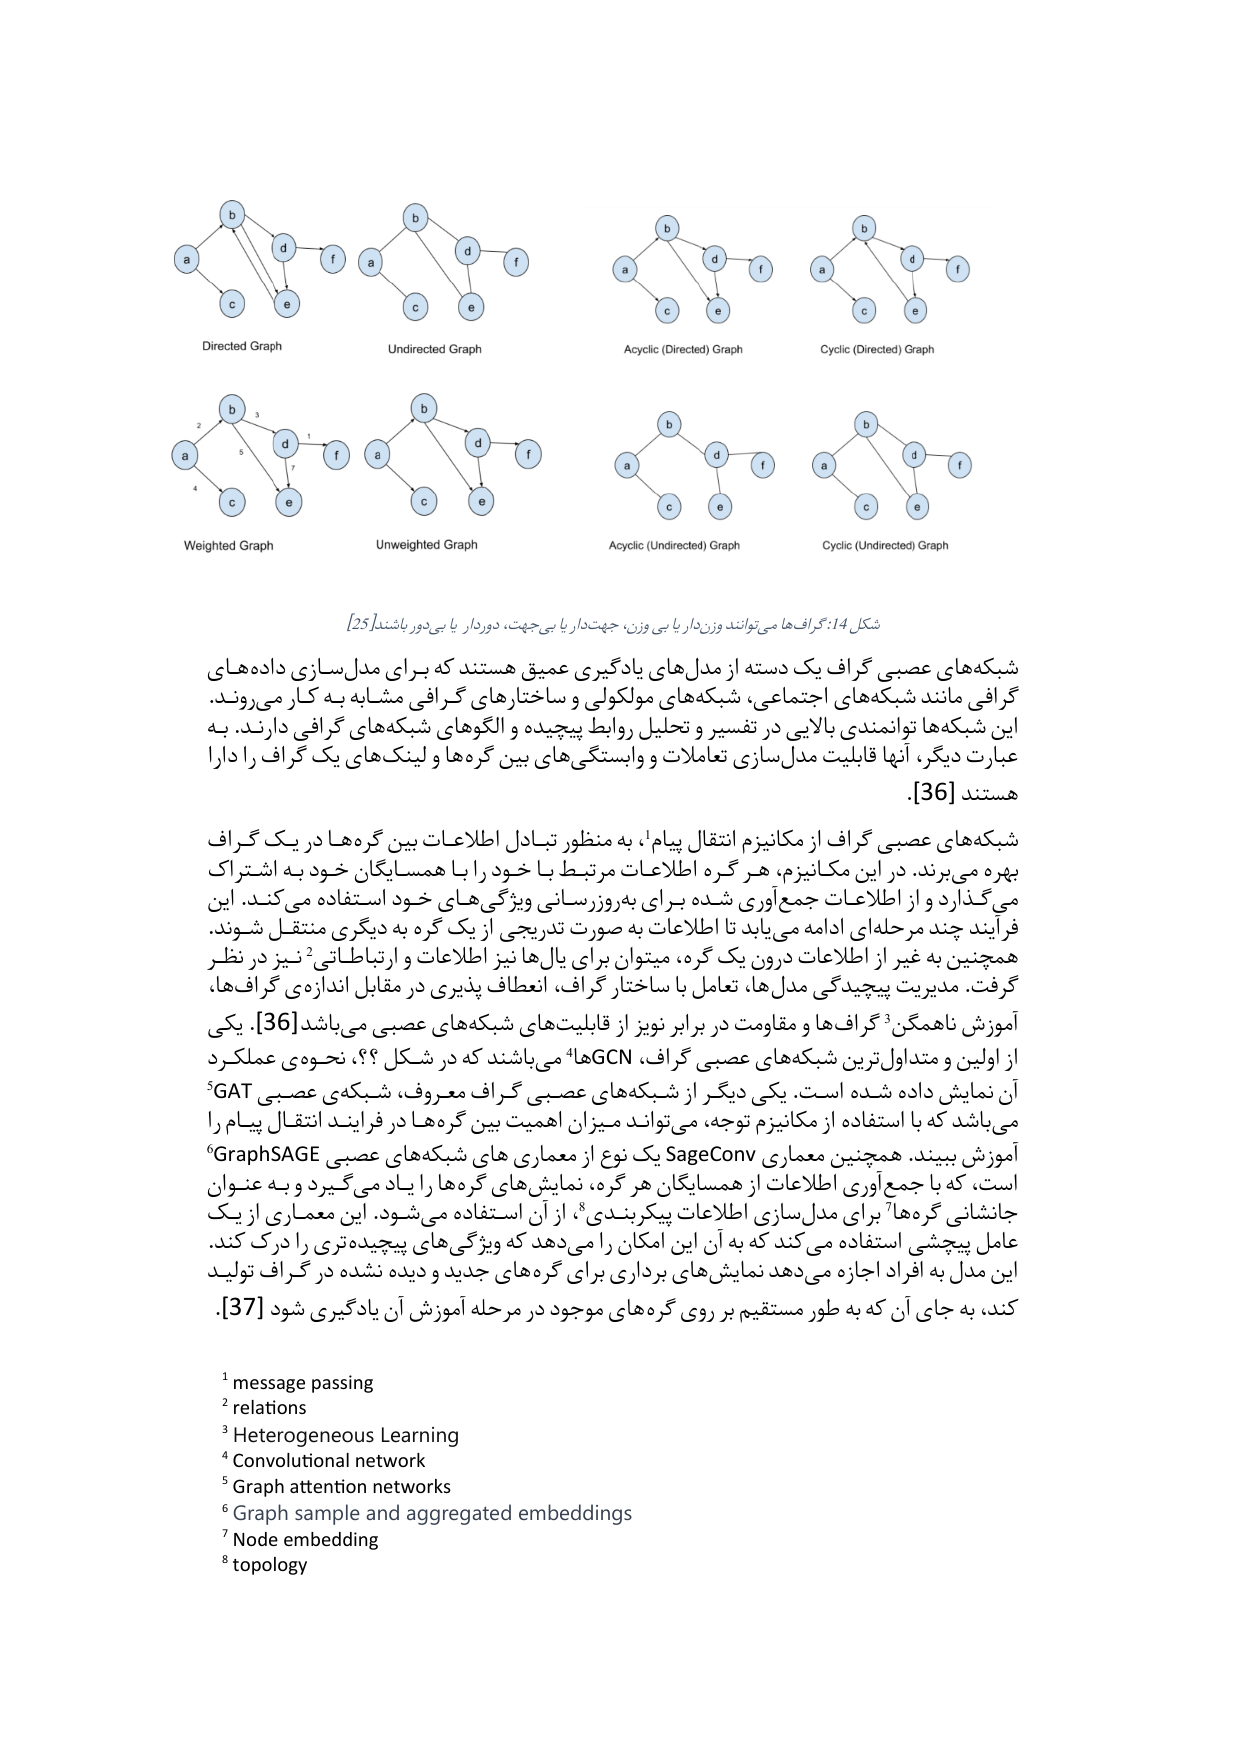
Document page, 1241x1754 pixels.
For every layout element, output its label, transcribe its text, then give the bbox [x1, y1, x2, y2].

text شبکه‌های عصبی گراف از مکانیزم انتقال پیام، به منظور تبادل اطلاعات بین گره‌ها در یک گراف بهره می‌برند. در این مکانیزم، هر گره اطلاعات مرتبط با خود را با همسایگان خود به اشتراک می‌گذارد و از اطلاعات جمع‌آوری شده برای به‌روزرسانی ویژگی‌های خود استفاده می‌کند. این فرآیند چند مرحله‌ای ادامه می‌یابد تا اطلاعات به صورت تدریجی از یک گره به دیگری منتقل شوند. همچنین به غیر از اطلاعات درون یک گره، میتوان برای یال‌ها نیز اطلاعات و ارتباطاتی نیز در نظر گرفت. مدیریت پیچیدگی مدل‌ها، تعامل با ساختار گراف، انعطاف پذیری در مقابل اندازه‌ی گراف‌ها، آموزش ناهمگن گراف‌ها و مقاومت در برابر نویز از قابلیت‌های شبکه‌های عصبی می‌باشد[36]. یکی از اولین و متداول‌ترین شبکه‌های عصبی گراف، GCN‌ها می‌باشند که در شکل ؟؟، نحوه‌ی عملکرد آن نمایش داده شده است. یکی دیگر از شبکه‌های عصبی گراف معروف، شبکه‌ی عصبی GAT‌ می‌باشد که با استفاده از مکانیزم توجه، می‌تواند میزان اهمیت بین گره‌ها در فرایند انتقال پیام را آموزش ببیند. همچنین معماری SageConv یک نوع از معماری های شبکه‌های عصبی GraphSAGE‌ است، که با جمع‌آوری اطلاعات از همسایگان هر گره، نمایش‌های گره‌ها را یاد می‌گیرد و به عنوان جانشانی گره‌ها برای مدل‌سازی اطلاعات پیکر‌بندی، از آن استفاده می‌شود. این معماری از یک عامل پیچشی استفاده می‌کند که به آن این امکان را می‌دهد که ویژگی‌های پیچیده‌تری را درک کند. این مدل به افراد اجازه می‌دهد نمایش‌های برداری برای گره‌های جدید و دیده نشده در گراف تولید کند، به جای آن که به طور مستقیم بر روی گره‌های موجود در مرحله آموزش آن یادگیری شود [37]. Top of Form [207, 829, 1018, 1325]
text شبکه‌های عصبی گراف یک دسته از مدل‌های یادگیری عمیق هستند که برای مدل‌سازی داده‌های گرافی مانند شبکه‌های اجتماعی، شبکه‌های مولکولی و ساختارهای گرافی مشابه به کار می‌روند. این شبکه‌ها توانمندی بالایی در تفسیر و تحلیل روابط پیچیده و الگوهای شبکه‌های گرافی دارند. به عبارت دیگر، آنها قابلیت مدل‌سازی تعاملات و وابستگی‌های بین گره‌ها و لینک‌های یک گراف را دارا هستند [36]. [207, 657, 1018, 809]
picture [167, 177, 1019, 599]
text شکل 14:گراف‌ها می‌توانند وزن‌دار یا بی وزن، جهت‌دار یا بی‌جهت، دوردار یا بی‌دور باشند[25] [207, 617, 1018, 636]
